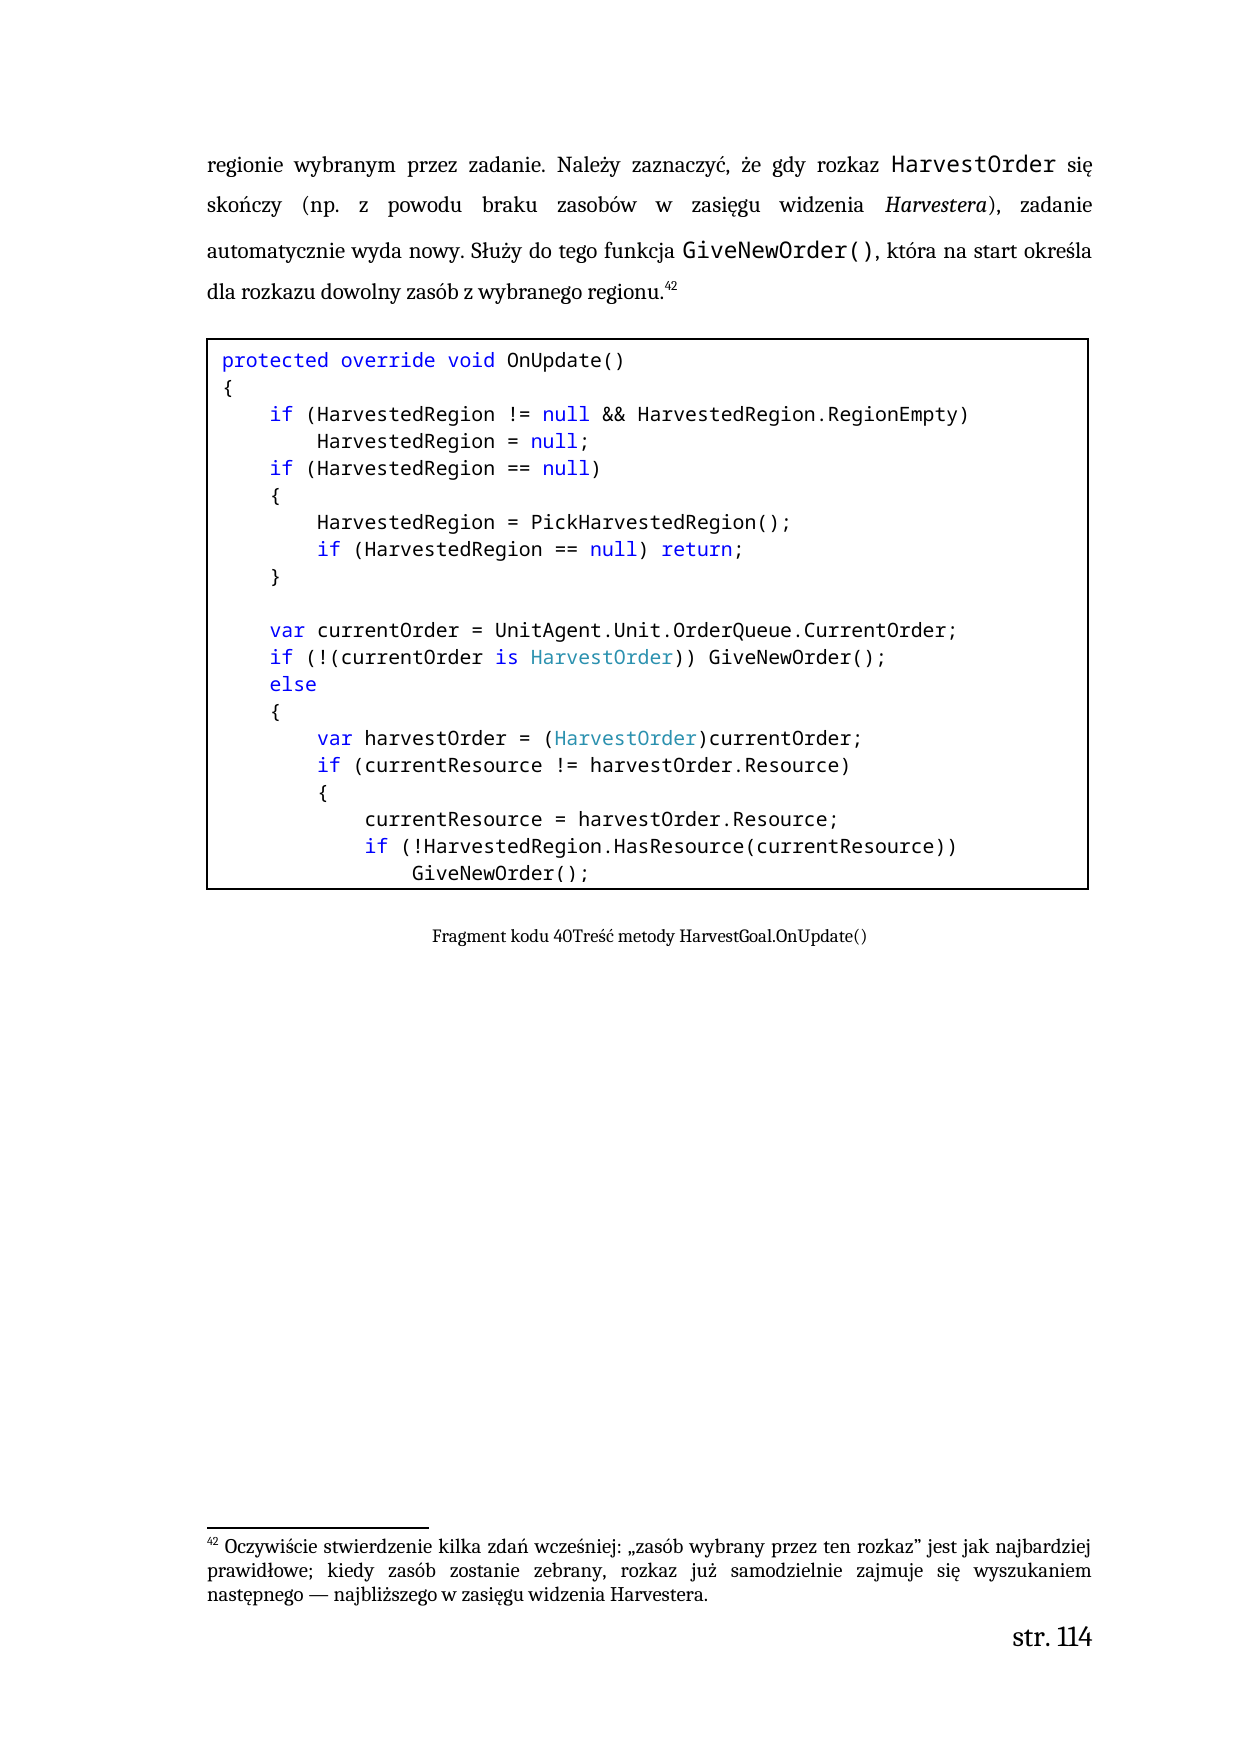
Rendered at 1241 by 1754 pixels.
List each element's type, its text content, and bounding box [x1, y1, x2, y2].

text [207, 148, 1092, 305]
